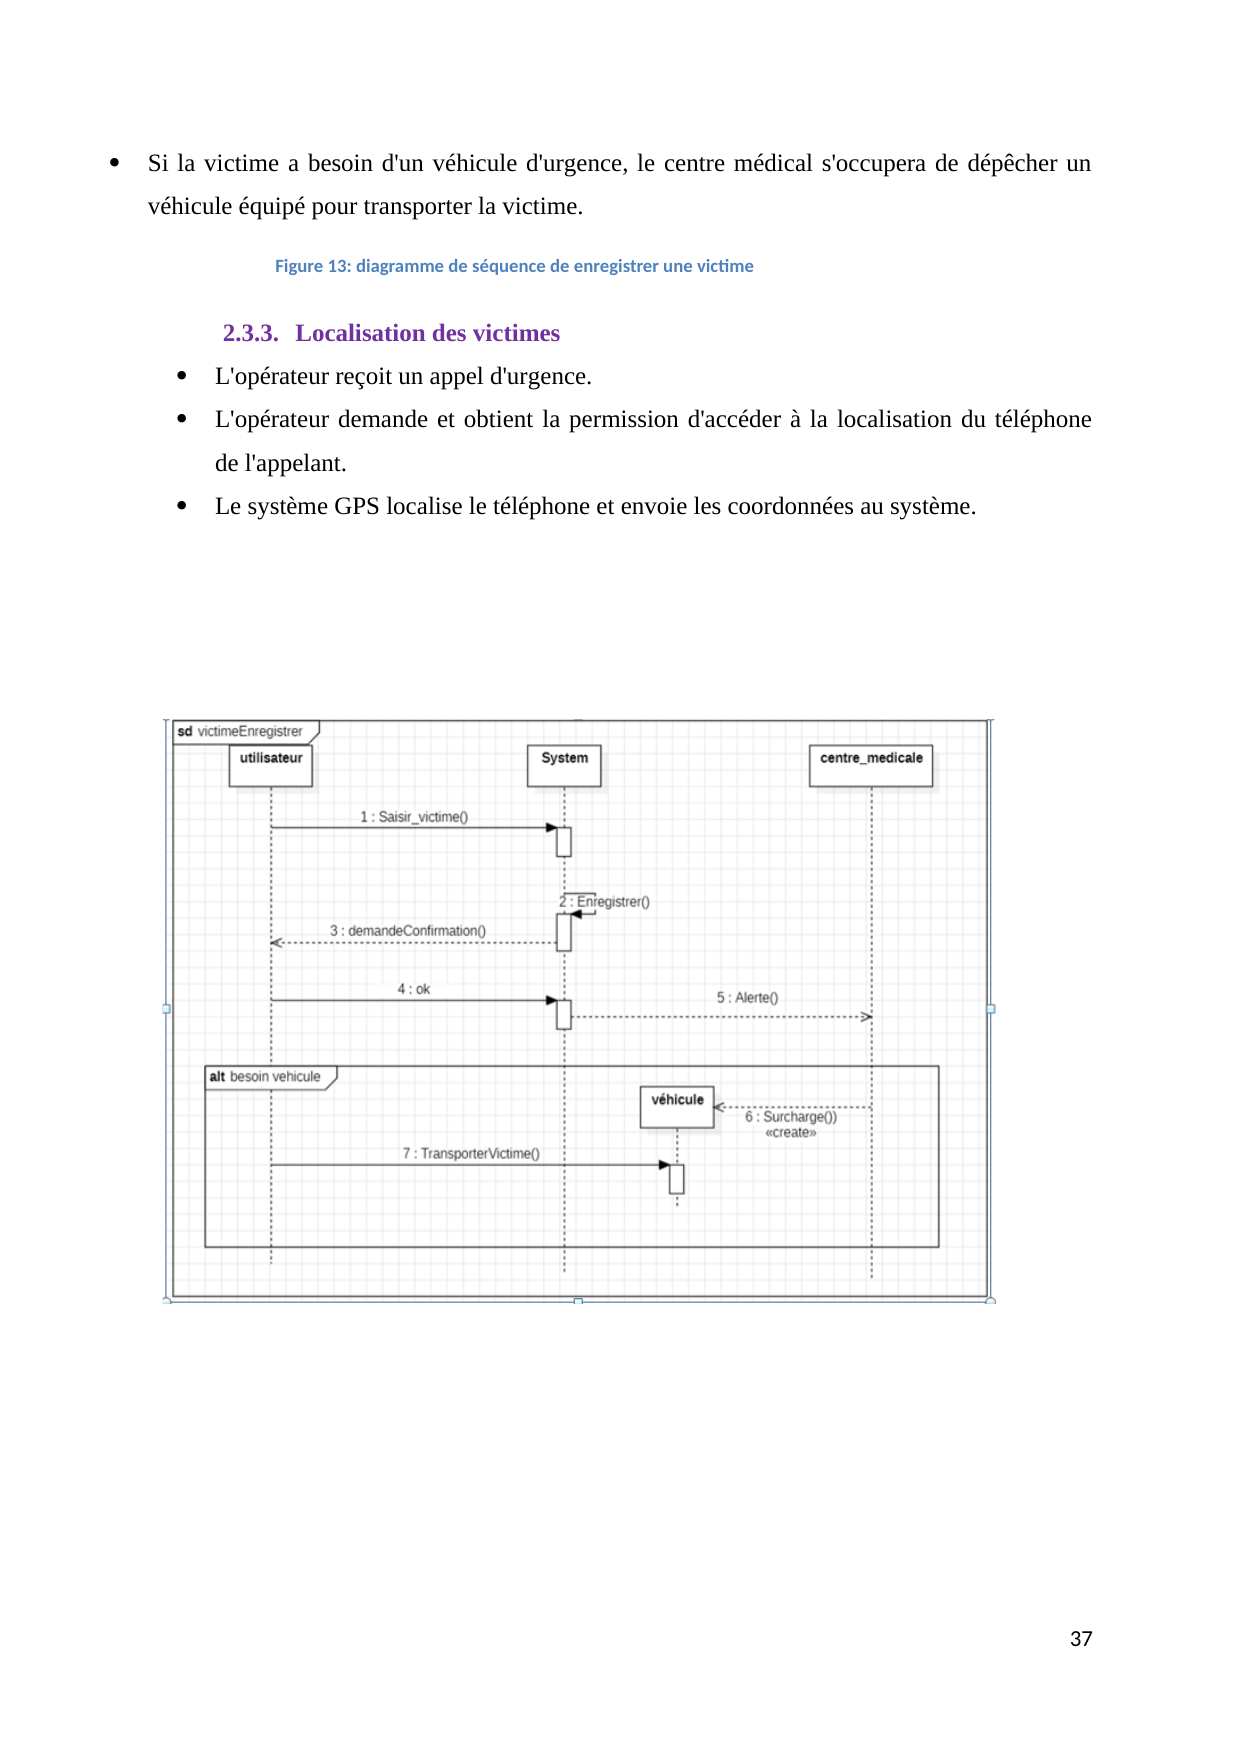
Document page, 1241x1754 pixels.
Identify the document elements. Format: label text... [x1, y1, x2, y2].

list L'opérateur reçoit un appel d'urgence. [177, 361, 1093, 390]
list Si la victime a besoin d'un véhicule d'urgence, le centre médical s'occupera de dépêcher un véhicule équipé pour transporter la victime. [110, 148, 1093, 219]
text Figure 13: diagramme de séquence de enregistrer une victime [201, 255, 1093, 278]
picture [162, 719, 997, 1304]
list L'opérateur demande et obtient la permission d'accéder à la localisation du téléphone de l'appelant. [177, 404, 1093, 476]
list Localisation des victimes [223, 318, 1093, 347]
list Le système GPS localise le téléphone et envoie les coordonnées au système. [177, 491, 1093, 519]
